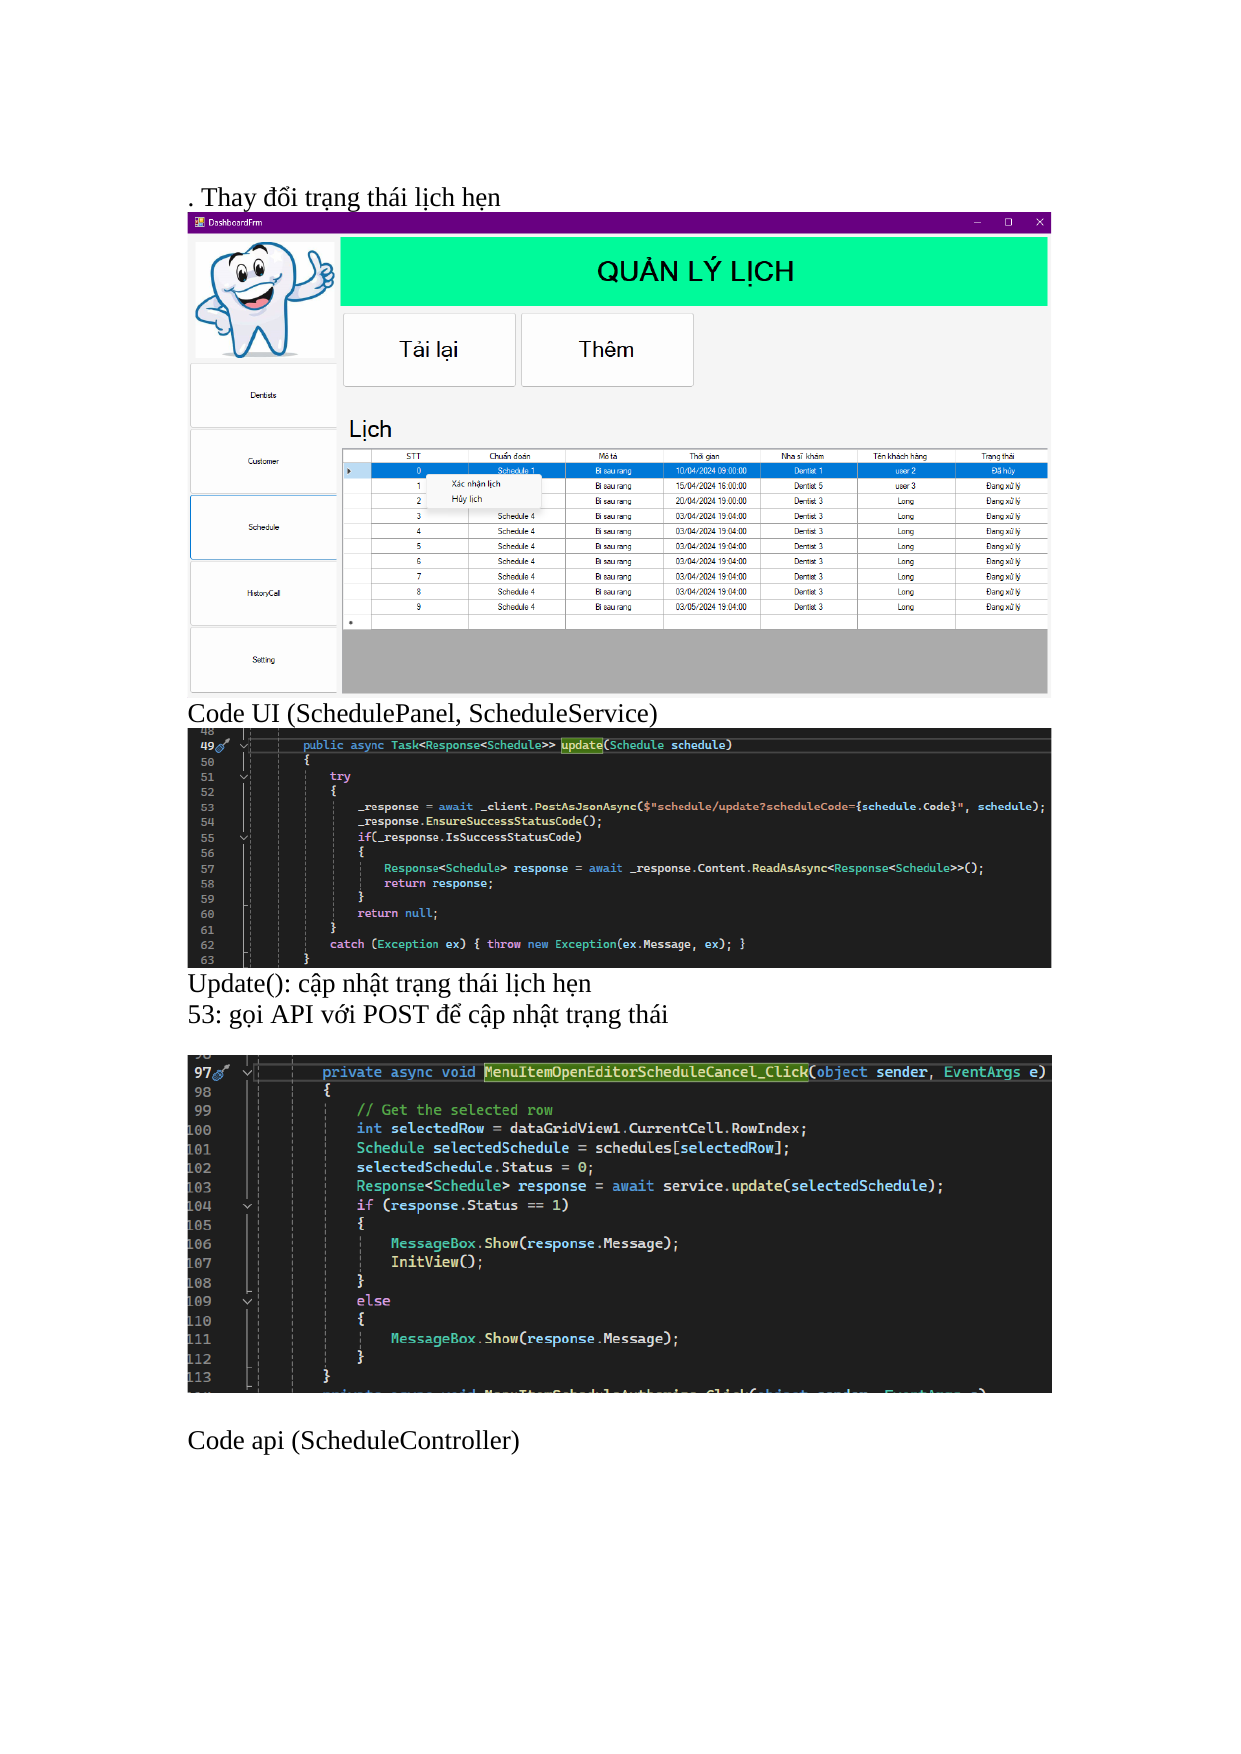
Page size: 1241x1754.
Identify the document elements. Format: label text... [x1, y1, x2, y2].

picture [187, 728, 1052, 968]
text Update(): cập nhật trạng thái lịch hẹn [187, 967, 1053, 998]
picture [187, 1055, 1052, 1393]
text 53: gọi API với POST để cập nhật trạng thái [187, 998, 1053, 1029]
text . Thay đổi trạng thái lịch hẹn [187, 181, 1053, 212]
picture [187, 212, 1052, 698]
text Code api (ScheduleController) [187, 1424, 1053, 1455]
text Code UI (SchedulePanel, ScheduleService) [187, 697, 1053, 728]
